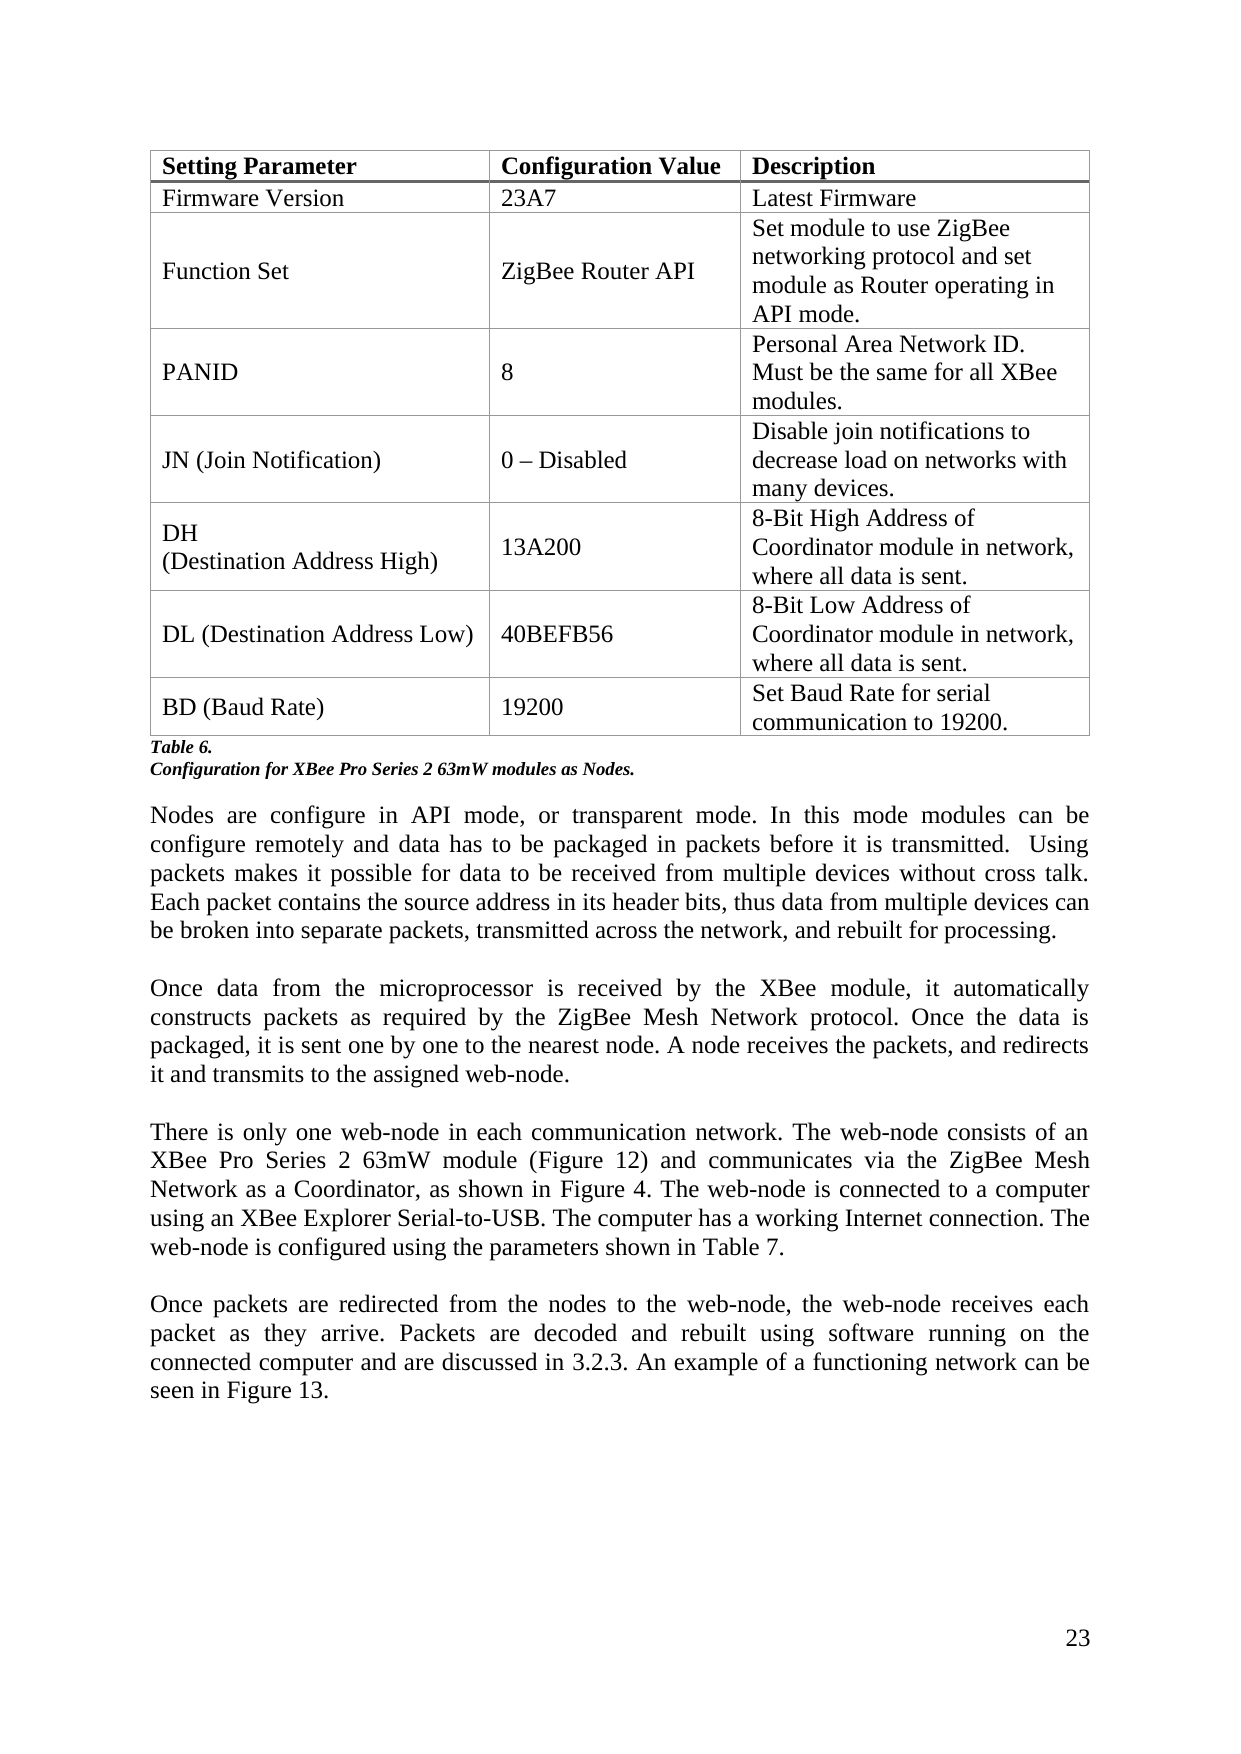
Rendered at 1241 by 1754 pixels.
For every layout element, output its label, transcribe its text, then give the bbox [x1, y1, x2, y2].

table_header Setting Parameter [151, 151, 489, 180]
text Table 6. [150, 736, 1090, 758]
text There is only one web-node in each communication network. The web-node consists of an XBee Pro Series 2 63mW module (Figure 12) and communicates via the ZigBee Mesh Network as a Coordinator, as shown in Figure 4. The web-node is connected to a computer using an XBee Explorer Serial-to-USB. The computer has a working Internet connection. The web-node is configured using the parameters shown in Table 7. [150, 1117, 1090, 1260]
table_cell 0 – Disabled [490, 416, 740, 502]
table_cell 23A7 [490, 183, 740, 212]
table_cell Set module to use ZigBee networking protocol and set module as Router operating in API mode. [741, 213, 1089, 328]
table_cell Latest Firmware [741, 183, 1089, 212]
table_cell DH (Destination Address High) [151, 503, 489, 589]
table_cell Function Set [151, 213, 489, 328]
table_cell BD (Baud Rate) [151, 678, 489, 735]
text Once packets are redirected from the nodes to the web-node, the web-node receives each packet as they arrive. Packets are decoded and rebuilt using software running on the connected computer and are discussed in 3.2.3. An example of a functioning network can be seen in Figure 13. [150, 1289, 1090, 1404]
table_cell 8-Bit Low Address of Coordinator module in network, where all data is sent. [741, 591, 1089, 677]
table_cell DL (Destination Address Low) [151, 591, 489, 677]
table_header Configuration Value [490, 151, 740, 180]
table_cell 8-Bit High Address of Coordinator module in network, where all data is sent. [741, 503, 1089, 589]
text Configuration for XBee Pro Series 2 63mW modules as Nodes. [150, 758, 1090, 779]
table_cell Personal Area Network ID. Must be the same for all XBee modules. [741, 329, 1089, 415]
table_cell JN (Join Notification) [151, 416, 489, 502]
text Nodes are configure in API mode, or transparent mode. In this mode modules can be configure remotely and data has to be packaged in packets before it is transmitted. Using packets makes it possible for data to be received from multiple devices without cross talk. Each packet contains the source address in its header bits, thus data from multiple devices can be broken into separate packets, transmitted across the network, and rebuilt for processing. [150, 800, 1090, 944]
table_cell PANID [151, 329, 489, 415]
table_cell ZigBee Router API [490, 213, 740, 328]
table_cell 13A200 [490, 503, 740, 589]
text Once data from the microprocessor is received by the XBee module, it automatically constructs packets as required by the ZigBee Mesh Network protocol. Once the data is packaged, it is sent one by one to the nearest node. A node receives the packets, and redirects it and transmits to the assigned web-node. [150, 973, 1090, 1088]
table_header Description [741, 151, 1089, 180]
table_cell Set Baud Rate for serial communication to 19200. [741, 678, 1089, 735]
table_cell 8 [490, 329, 740, 415]
table_cell Firmware Version [151, 183, 489, 212]
table_cell Disable join notifications to decrease load on networks with many devices. [741, 416, 1089, 502]
table_cell 40BEFB56 [490, 591, 740, 677]
table_cell 19200 [490, 678, 740, 735]
